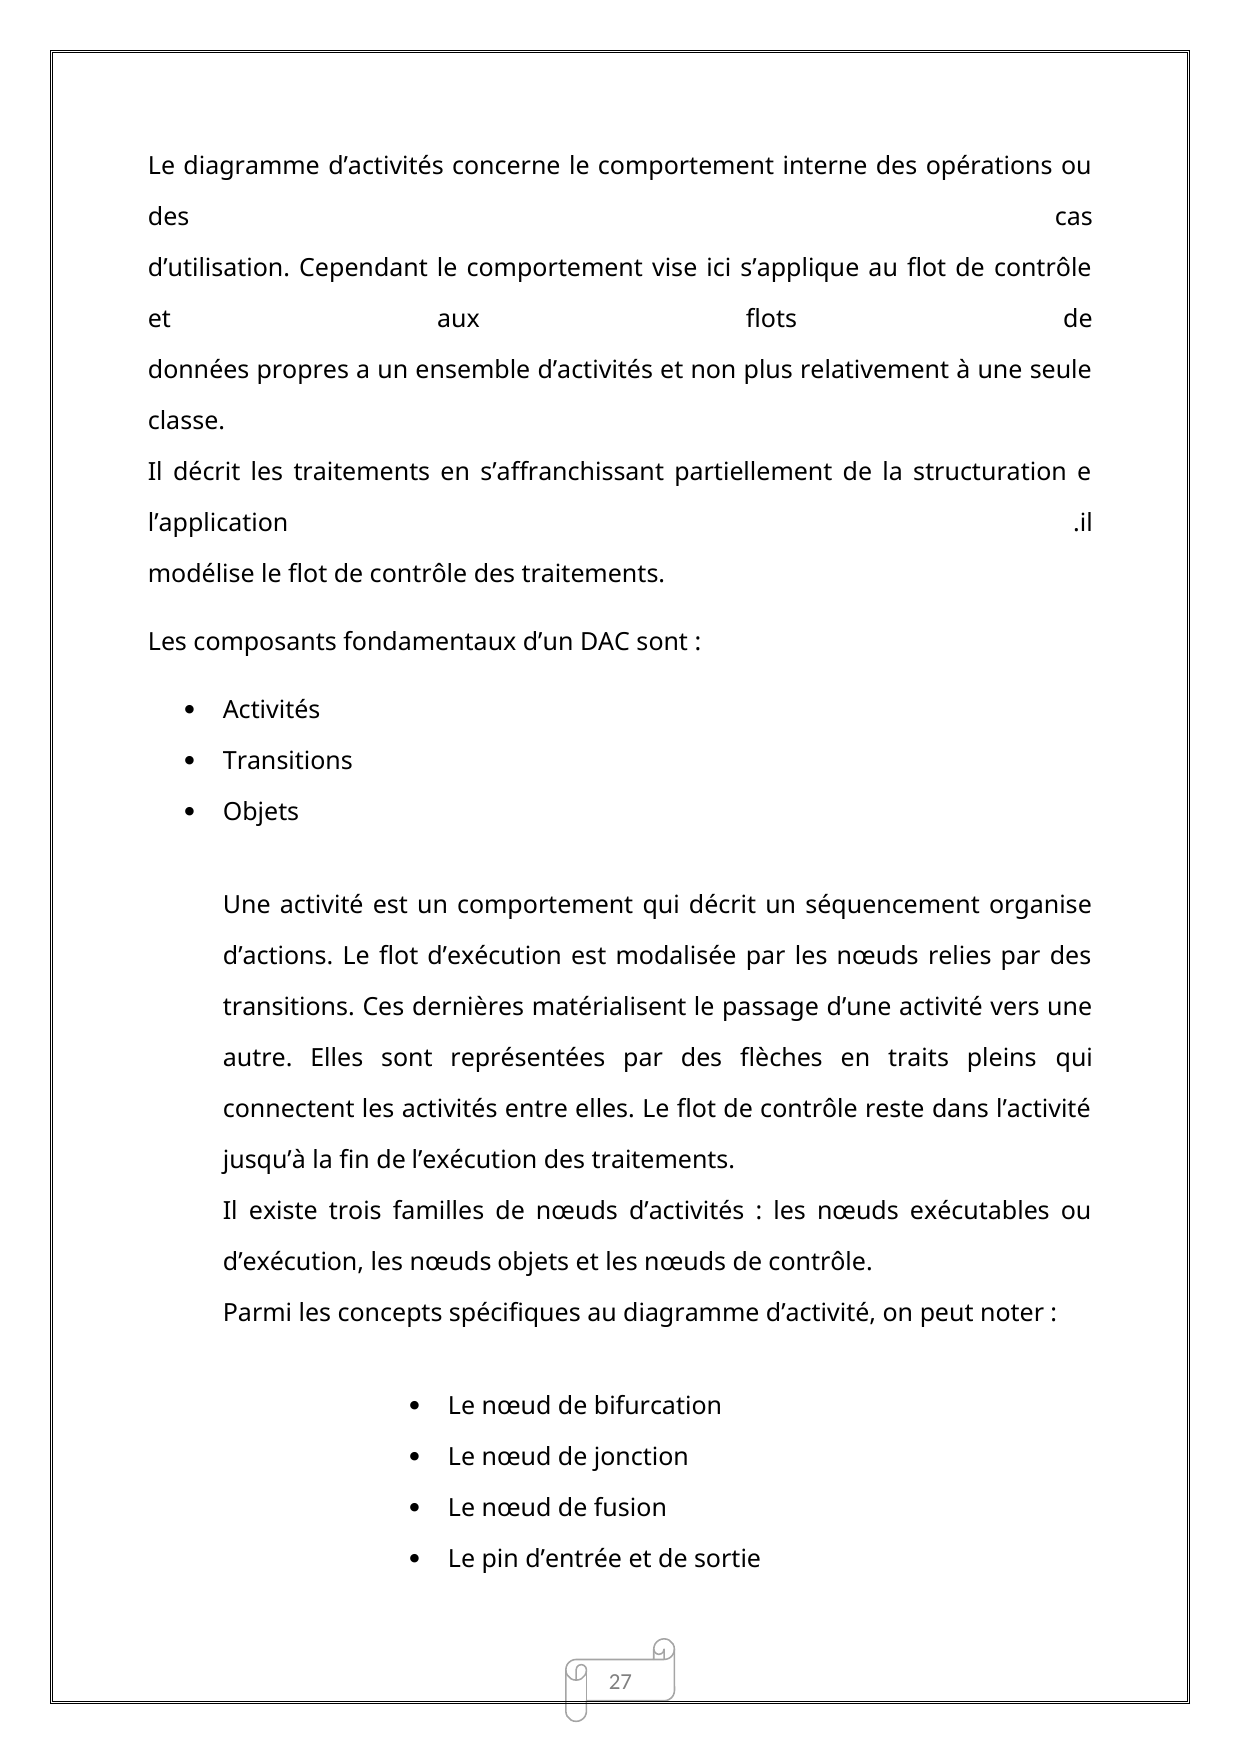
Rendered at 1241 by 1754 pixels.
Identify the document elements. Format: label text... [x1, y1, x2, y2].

list Objets [185, 793, 1093, 827]
list Activités [185, 691, 1093, 725]
list Le nœud de fusion [410, 1490, 1093, 1524]
list Transitions [185, 742, 1093, 776]
list Le nœud de jonction [410, 1439, 1093, 1473]
text Les composants fondamentaux d’un DAC sont : [148, 624, 1093, 658]
text Le diagramme d’activités concerne le comportement interne des opérations ou des cas d’utilisation. Cependant le comportement vise ici s’applique au flot de contrôle et aux flots de données propres a un ensemble d’activités et non plus relativement à une seule classe. Il décrit les traitements en s’affranchissant partiellement de la structuration e l’application .il modélise le flot de contrôle des traitements. [148, 148, 1093, 590]
list Il existe trois familles de nœuds d’activités : les nœuds exécutables ou d’exécution, les nœuds objets et les nœuds de contrôle. [223, 1193, 1093, 1278]
list Une activité est un comportement qui décrit un séquencement organise d’actions. Le flot d’exécution est modalisée par les nœuds relies par des transitions. Ces dernières matérialisent le passage d’une activité vers une autre. Elles sont représentées par des flèches en traits pleins qui connectent les activités entre elles. Le flot de contrôle reste dans l’activité jusqu’à la fin de l’exécution des traitements. [223, 886, 1093, 1176]
list Parmi les concepts spécifiques au diagramme d’activité, on peut noter : [223, 1295, 1093, 1329]
list Le nœud de bifurcation [410, 1388, 1093, 1422]
list Le pin d’entrée et de sortie [410, 1541, 1093, 1575]
